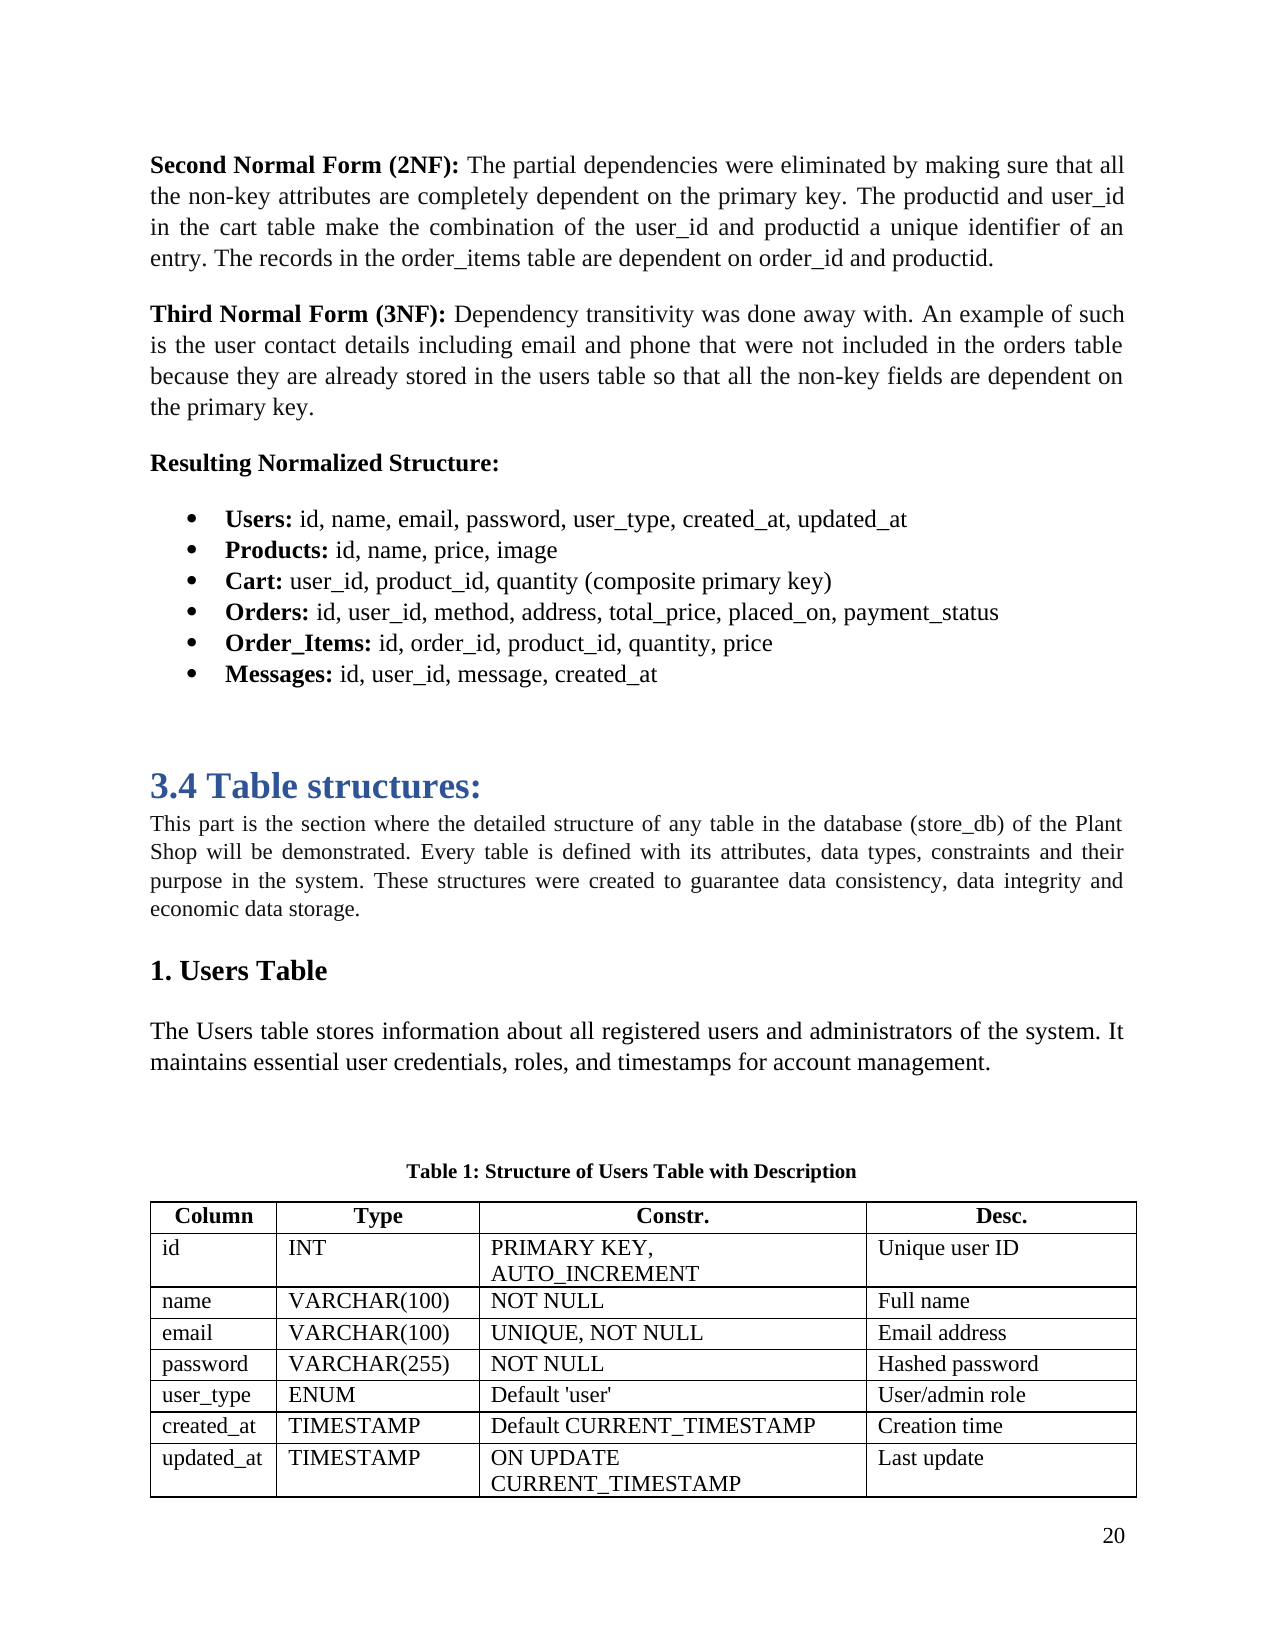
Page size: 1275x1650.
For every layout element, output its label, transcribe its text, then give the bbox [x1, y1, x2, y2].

table_cell UNIQUE, NOT NULL [480, 1319, 866, 1349]
table_cell NOT NULL [480, 1288, 866, 1318]
table_cell Default 'user' [480, 1381, 866, 1411]
table_cell TIMESTAMP [277, 1413, 479, 1443]
text Table 1: Structure of Users Table with Description [375, 1159, 1125, 1183]
table_header Constr. [480, 1203, 866, 1233]
table_cell name [151, 1288, 276, 1318]
table_cell updated_at [151, 1444, 276, 1496]
subtitle 1. Users Table [150, 953, 1125, 986]
table_cell Email address [867, 1319, 1136, 1349]
table_header Desc. [867, 1203, 1136, 1233]
list Messages: id, user_id, message, created_at [187, 659, 1125, 688]
table_cell id [151, 1234, 276, 1286]
text The Users table stores information about all registered users and administrators of the system. It maintains essential user credentials, roles, and timestamps for account management. [150, 1016, 1125, 1076]
table_cell user_type [151, 1381, 276, 1411]
table_header Column [151, 1203, 276, 1233]
table_cell Default CURRENT_TIMESTAMP [480, 1413, 866, 1443]
table_cell NOT NULL [480, 1350, 866, 1380]
table_cell Creation time [867, 1413, 1136, 1443]
table_cell email [151, 1319, 276, 1349]
table_cell VARCHAR(255) [277, 1350, 479, 1380]
table_cell VARCHAR(100) [277, 1288, 479, 1318]
table_cell VARCHAR(100) [277, 1319, 479, 1349]
table_cell Hashed password [867, 1350, 1136, 1380]
table_cell ON UPDATE CURRENT_TIMESTAMP [480, 1444, 866, 1496]
list Order_Items: id, order_id, product_id, quantity, price [187, 628, 1125, 657]
table_cell TIMESTAMP [277, 1444, 479, 1496]
subtitle 3.4 Table structures: [150, 763, 1125, 806]
table_cell INT [277, 1234, 479, 1286]
table_cell Last update [867, 1444, 1136, 1496]
text Resulting Normalized Structure: [150, 448, 1125, 477]
table_cell created_at [151, 1413, 276, 1443]
text Third Normal Form (3NF): Dependency transitivity was done away with. An example of such is the user contact details including email and phone that were not included in the orders table because they are already stored in the users table so that all the non-key fields are dependent on the primary key. [150, 299, 1125, 421]
table_cell password [151, 1350, 276, 1380]
list Users: id, name, email, password, user_type, created_at, updated_at [187, 504, 1125, 533]
table_cell Unique user ID [867, 1234, 1136, 1286]
table_cell Full name [867, 1288, 1136, 1318]
table_cell ENUM [277, 1381, 479, 1411]
list Orders: id, user_id, method, address, total_price, placed_on, payment_status [187, 597, 1125, 626]
table_cell User/admin role [867, 1381, 1136, 1411]
table_cell PRIMARY KEY, AUTO_INCREMENT [480, 1234, 866, 1286]
text This part is the section where the detailed structure of any table in the database (store_db) of the Plant Shop will be demonstrated. Every table is defined with its attributes, data types, constraints and their purpose in the system. These structures were created to guarantee data consistency, data integrity and economic data storage. [150, 810, 1125, 922]
list Cart: user_id, product_id, quantity (composite primary key) [187, 566, 1125, 595]
table_header Type [277, 1203, 479, 1233]
text Second Normal Form (2NF): The partial dependencies were eliminated by making sure that all the non-key attributes are completely dependent on the primary key. The productid and user_id in the cart table make the combination of the user_id and productid a unique identifier of an entry. The records in the order_items table are dependent on order_id and productid. [150, 150, 1125, 272]
list Products: id, name, price, image [187, 535, 1125, 564]
